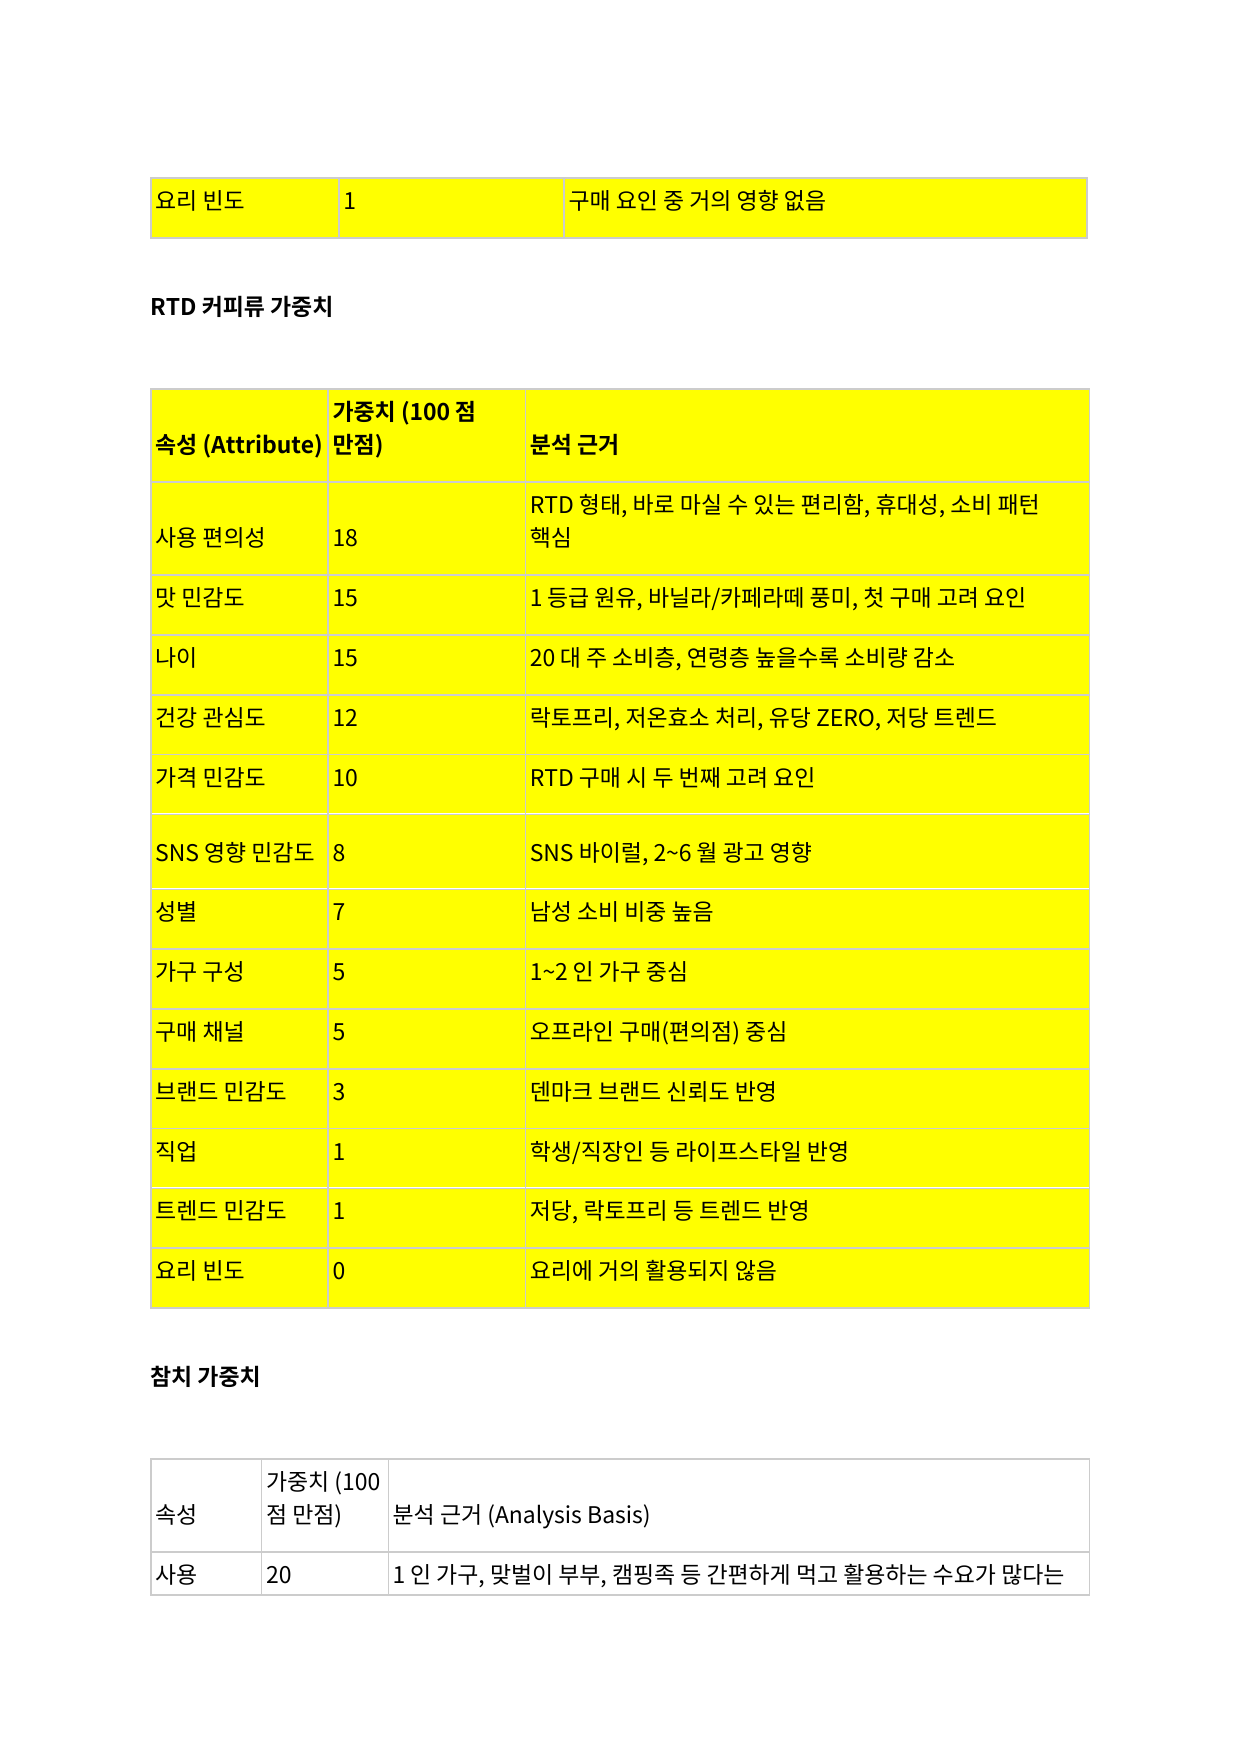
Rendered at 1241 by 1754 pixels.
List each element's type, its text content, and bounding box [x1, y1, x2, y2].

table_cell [389, 1553, 1089, 1594]
table_cell 가구 구성 [152, 950, 327, 1008]
table_cell SNS 영향 민감도 [152, 815, 327, 888]
table_cell 사용 편의성 [152, 1553, 261, 1594]
table_cell 18 [329, 483, 525, 574]
table_cell 15 [329, 576, 525, 634]
table_cell 3 [329, 1070, 525, 1128]
table_cell 맛 민감도 [152, 576, 327, 634]
table_header 가중치 (100점 만점) [262, 1460, 388, 1551]
table_cell 20대 주 소비층, 연령층 높을수록 소비량 감소 [526, 636, 1089, 694]
table_cell 학생/직장인 등 라이프스타일 반영 [526, 1129, 1089, 1187]
table_cell 직업 [152, 1129, 327, 1187]
table_cell 1 [329, 1129, 525, 1187]
table_header 속성 (Attribute) [152, 390, 327, 481]
text 참치 가중치 [150, 1358, 1090, 1392]
table_cell 7 [329, 890, 525, 948]
table_cell 사용 편의성 [152, 483, 327, 574]
table_cell 덴마크 브랜드 신뢰도 반영 [526, 1070, 1089, 1128]
table_cell 1~2인 가구 중심 [526, 950, 1089, 1008]
table_cell 건강 관심도 [152, 696, 327, 754]
text RTD 커피류 가중치 [150, 288, 1090, 322]
table_cell 1등급 원유, 바닐라/카페라떼 풍미, 첫 구매 고려 요인 [526, 576, 1089, 634]
table_cell 1 [329, 1189, 525, 1247]
table_cell 나이 [152, 636, 327, 694]
table_cell 남성 소비 비중 높음 [526, 890, 1089, 948]
table_cell 8 [329, 815, 525, 888]
table_cell 요리 빈도 [152, 1249, 327, 1307]
table_cell 20 [262, 1553, 388, 1594]
table_cell RTD 형태, 바로 마실 수 있는 편리함, 휴대성, 소비 패턴 핵심 [526, 483, 1089, 574]
table_cell 가격 민감도 [152, 755, 327, 813]
table_cell SNS 바이럴, 2~6월 광고 영향 [526, 815, 1089, 888]
table_cell 10 [329, 755, 525, 813]
table_cell 성별 [152, 890, 327, 948]
table_cell 12 [329, 696, 525, 754]
table_cell 브랜드 민감도 [152, 1070, 327, 1128]
table_cell 15 [329, 636, 525, 694]
table_cell 5 [329, 950, 525, 1008]
table_cell 트렌드 민감도 [152, 1189, 327, 1247]
table_header 가중치 (100점 만점) [329, 390, 525, 481]
table_cell 5 [329, 1010, 525, 1068]
table_header 분석 근거 [526, 390, 1089, 481]
table_cell 요리에 거의 활용되지 않음 [526, 1249, 1089, 1307]
table_header 속성 [152, 1460, 261, 1551]
table_cell 요리 빈도 [152, 179, 338, 237]
table_cell 락토프리, 저온효소 처리, 유당 ZERO, 저당 트렌드 [526, 696, 1089, 754]
table_cell RTD 구매 시 두 번째 고려 요인 [526, 755, 1089, 813]
table_cell 구매 채널 [152, 1010, 327, 1068]
table_cell 저당, 락토프리 등 트렌드 반영 [526, 1189, 1089, 1247]
table_cell 오프라인 구매(편의점) 중심 [526, 1010, 1089, 1068]
table_header 분석 근거 (Analysis Basis) [389, 1460, 1089, 1551]
table_cell 구매 요인 중 거의 영향 없음 [565, 179, 1086, 237]
table_cell 1 [340, 179, 563, 237]
table_cell 0 [329, 1249, 525, 1307]
